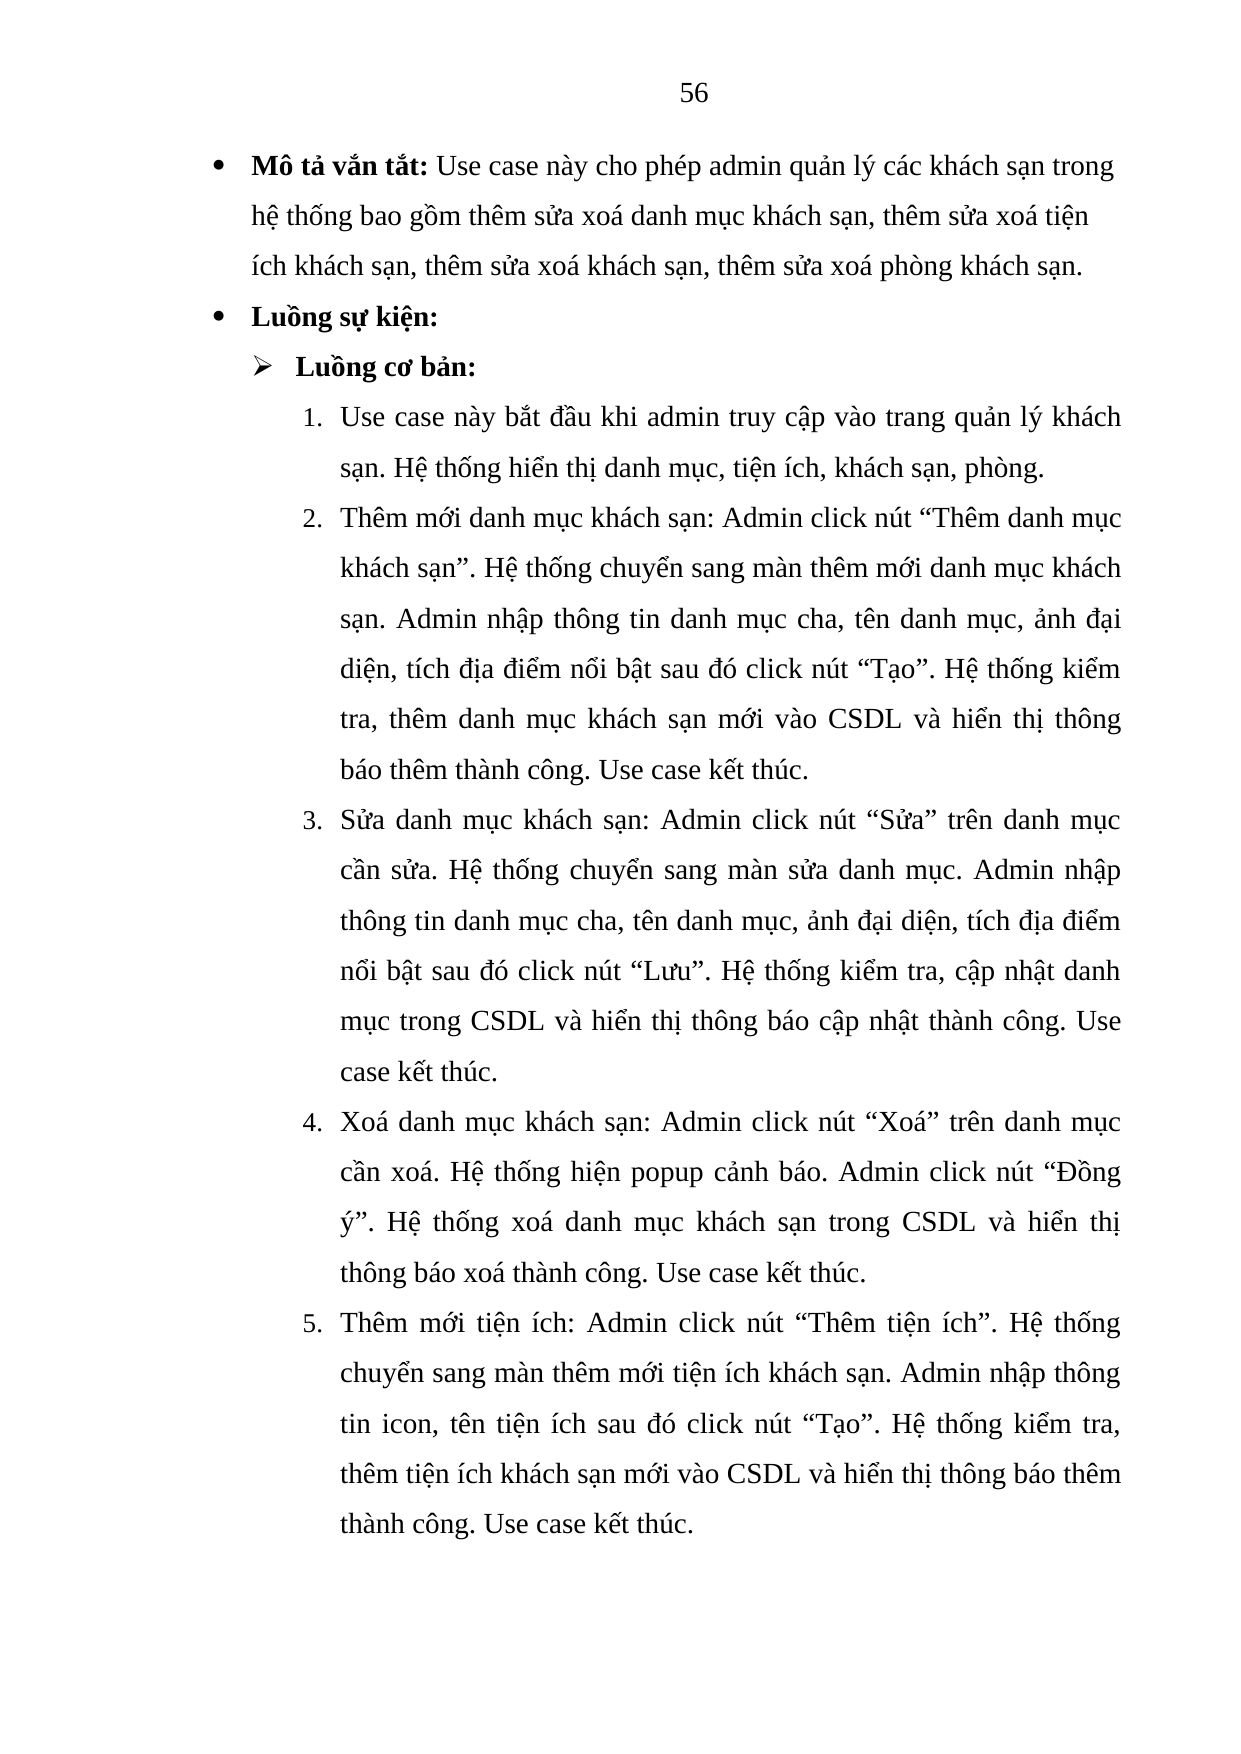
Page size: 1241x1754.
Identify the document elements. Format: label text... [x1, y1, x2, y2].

list Mô tả vắn tắt: Use case này cho phép admin quản lý các khách sạn trong hệ thống bao gồm thêm sửa xoá danh mục khách sạn, thêm sửa xoá tiện ích khách sạn, thêm sửa xoá khách sạn, thêm sửa xoá phòng khách sạn. [214, 148, 1122, 282]
list Luồng sự kiện: [214, 299, 1122, 332]
list Sửa danh mục khách sạn: Admin click nút “Sửa” trên danh mục cần sửa. Hệ thống chuyển sang màn sửa danh mục. Admin nhập thông tin danh mục cha, tên danh mục, ảnh đại diện, tích địa điểm nổi bật sau đó click nút “Lưu”. Hệ thống kiểm tra, cập nhật danh mục trong CSDL và hiển thị thông báo cập nhật thành công. Use case kết thúc. [302, 802, 1122, 1087]
list Thêm mới tiện ích: Admin click nút “Thêm tiện ích”. Hệ thống chuyển sang màn thêm mới tiện ích khách sạn. Admin nhập thông tin icon, tên tiện ích sau đó click nút “Tạo”. Hệ thống kiểm tra, thêm tiện ích khách sạn mới vào CSDL và hiển thị thông báo thêm thành công. Use case kết thúc. [302, 1305, 1122, 1540]
list Xoá danh mục khách sạn: Admin click nút “Xoá” trên danh mục cần xoá. Hệ thống hiện popup cảnh báo. Admin click nút “Đồng ý”. Hệ thống xoá danh mục khách sạn trong CSDL và hiển thị thông báo xoá thành công. Use case kết thúc. [302, 1104, 1122, 1288]
list Use case này bắt đầu khi admin truy cập vào trang quản lý khách sạn. Hệ thống hiển thị danh mục, tiện ích, khách sạn, phòng. [302, 399, 1122, 483]
list Thêm mới danh mục khách sạn: Admin click nút “Thêm danh mục khách sạn”. Hệ thống chuyển sang màn thêm mới danh mục khách sạn. Admin nhập thông tin danh mục cha, tên danh mục, ảnh đại diện, tích địa điểm nổi bật sau đó click nút “Tạo”. Hệ thống kiểm tra, thêm danh mục khách sạn mới vào CSDL và hiển thị thông báo thêm thành công. Use case kết thúc. [302, 500, 1122, 785]
list Luồng cơ bản: [251, 349, 1122, 383]
